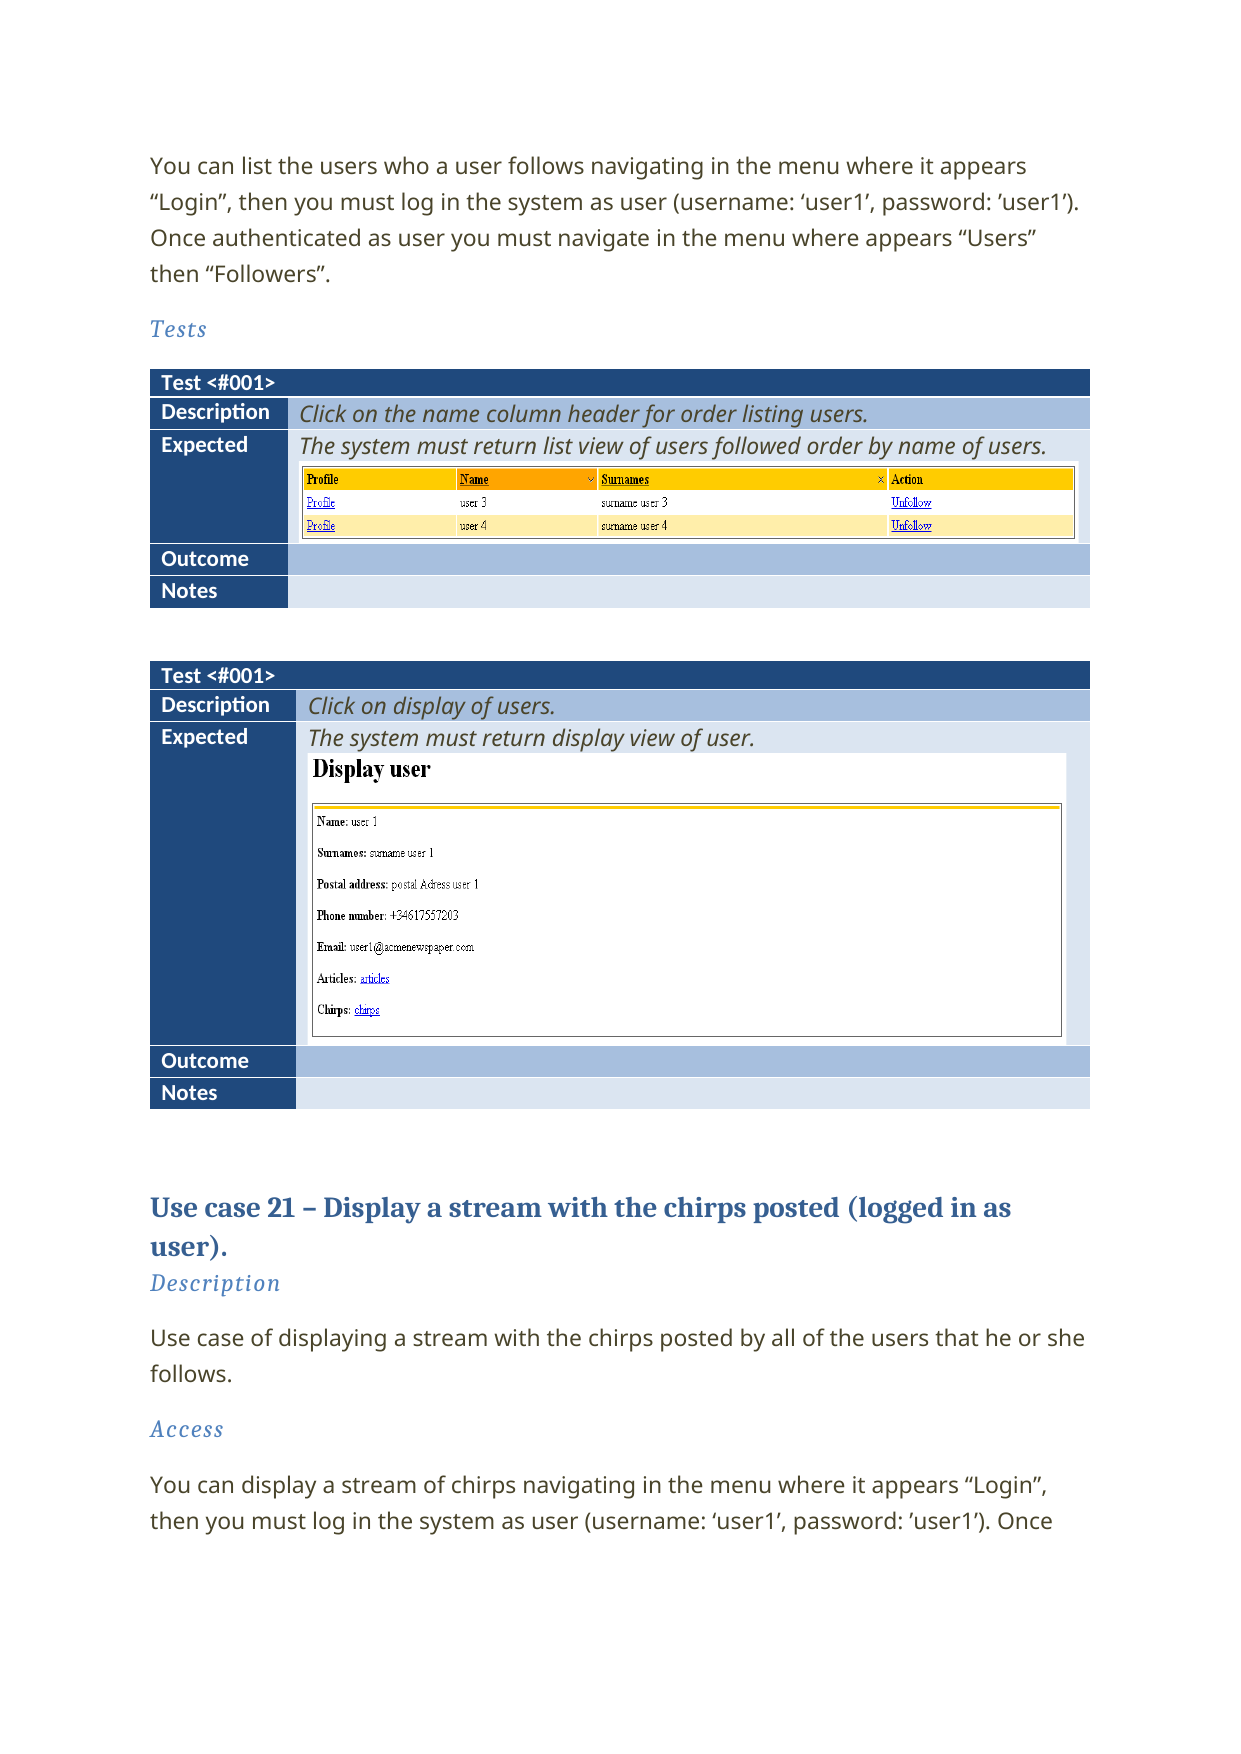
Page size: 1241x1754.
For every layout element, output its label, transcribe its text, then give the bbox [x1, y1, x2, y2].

table_cell Click on the name column header for order listing users. [288, 398, 1090, 429]
table_cell Click on display of users. [296, 690, 1090, 721]
table_cell [296, 1078, 1090, 1109]
table_cell Outcome [150, 544, 288, 575]
text You can list the users who a user follows navigating in the menu where it appears “Login”, then you must log in the system as user (username: ‘user1’, password: ’user1’). Once authenticated as user you must navigate in the menu where appears “Users” then “Followers”. [150, 150, 1090, 289]
subtitle Tests [150, 314, 1090, 343]
table_cell Expected [150, 430, 288, 543]
table_cell The system must return list view of users followed order by name of users. [288, 430, 1090, 543]
table_header Test <#001> [150, 369, 1090, 396]
table_cell Description [150, 690, 296, 721]
table_header Test <#001> [150, 661, 1090, 689]
table_cell [288, 544, 1090, 575]
subtitle Use case 21 – Display a stream with the chirps posted (logged in as user). [150, 1191, 1090, 1263]
table_cell [288, 576, 1090, 608]
picture [307, 753, 1067, 1045]
table_cell Notes [150, 576, 288, 608]
table_cell Expected [150, 722, 296, 1045]
table_cell [296, 1046, 1090, 1077]
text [150, 1469, 1090, 1536]
table_cell Description [150, 398, 288, 429]
text Use case of displaying a stream with the chirps posted by all of the users that he or she follows. [150, 1322, 1090, 1389]
table_cell Notes [150, 1078, 296, 1109]
picture [298, 461, 1079, 544]
table_cell Outcome [150, 1046, 296, 1077]
table_cell The system must return display view of user. [296, 722, 1090, 1045]
subtitle Access [150, 1415, 1090, 1444]
subtitle Description [150, 1268, 1090, 1297]
